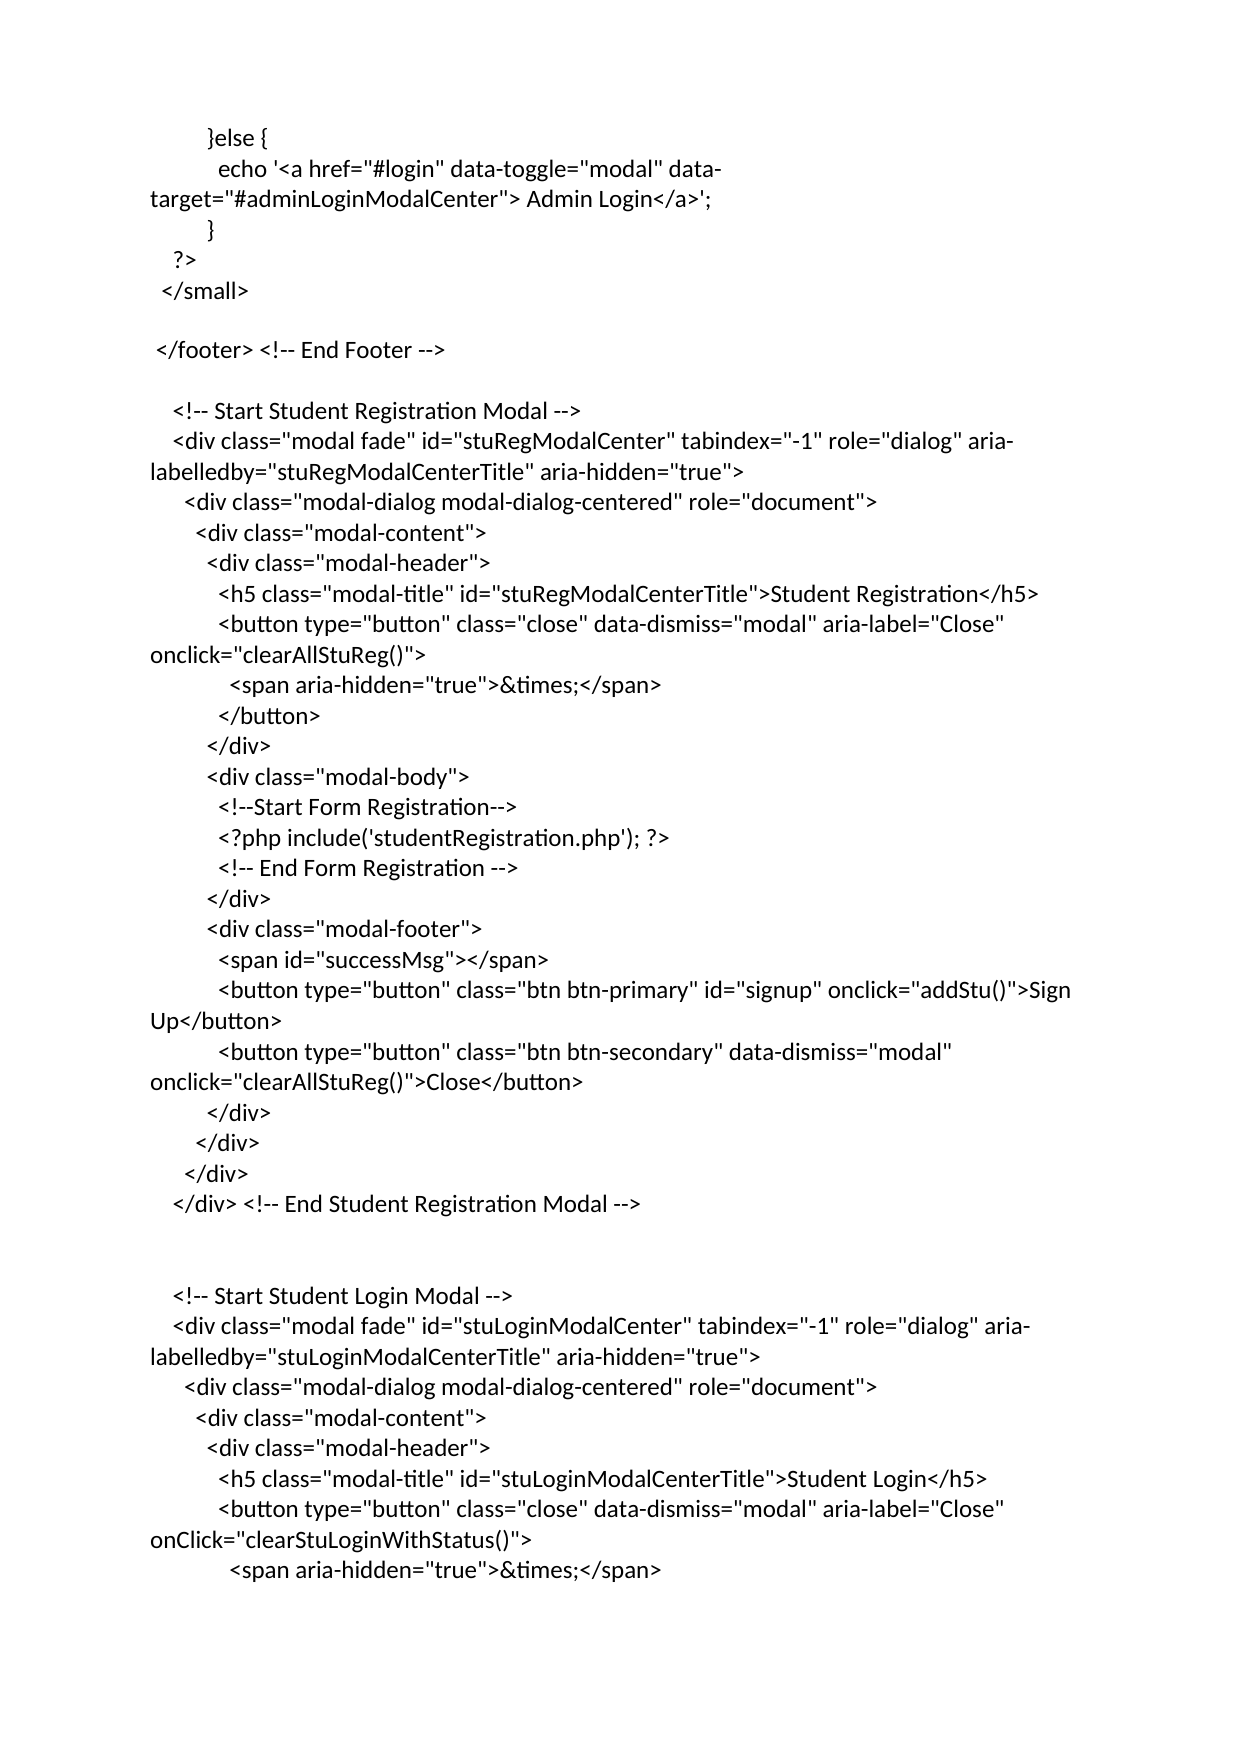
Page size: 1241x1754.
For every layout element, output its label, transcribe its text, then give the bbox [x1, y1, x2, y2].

text <h5 class="modal-title" id="stuRegModalCenterTitle">Student Registration</h5> [150, 578, 1090, 608]
text <button type="button" class="close" data-dismiss="modal" aria-label="Close" onclick="clearAllStuReg()"> [150, 608, 1090, 669]
text <div class="modal-content"> [150, 1402, 1090, 1432]
text <button type="button" class="close" data-dismiss="modal" aria-label="Close" onClick="clearStuLoginWithStatus()"> [150, 1493, 1090, 1554]
text </button> [150, 700, 1090, 731]
text </div> [150, 731, 1090, 761]
text <span id="successMsg"></span> [150, 944, 1090, 975]
text ?> [150, 245, 1090, 275]
text </div> [150, 1158, 1090, 1188]
text </div> [150, 1127, 1090, 1158]
text <span aria-hidden="true">&times;</span> [150, 669, 1090, 700]
text <div class="modal-footer"> [150, 914, 1090, 944]
text }else { [150, 123, 1090, 153]
text </div> [150, 883, 1090, 914]
text <div class="modal fade" id="stuLoginModalCenter" tabindex="-1" role="dialog" aria-labelledby="stuLoginModalCenterTitle" aria-hidden="true"> [150, 1310, 1090, 1371]
text <span aria-hidden="true">&times;</span> [150, 1554, 1090, 1585]
text <button type="button" class="btn btn-primary" id="signup" onclick="addStu()">Sign Up</button> [150, 975, 1090, 1036]
text <?php include('studentRegistration.php'); ?> [150, 822, 1090, 853]
text <!-- Start Student Login Modal --> [150, 1280, 1090, 1310]
text <div class="modal-body"> [150, 761, 1090, 792]
text } [150, 214, 1090, 245]
text <div class="modal-dialog modal-dialog-centered" role="document"> [150, 1371, 1090, 1402]
text <div class="modal fade" id="stuRegModalCenter" tabindex="-1" role="dialog" aria-labelledby="stuRegModalCenterTitle" aria-hidden="true"> [150, 425, 1090, 486]
text <div class="modal-dialog modal-dialog-centered" role="document"> [150, 486, 1090, 517]
text <!-- Start Student Registration Modal --> [150, 395, 1090, 425]
text </small> [150, 275, 1090, 306]
text <div class="modal-header"> [150, 1432, 1090, 1463]
text <!--Start Form Registration--> [150, 792, 1090, 822]
text </footer> <!-- End Footer --> [150, 334, 1090, 364]
text <div class="modal-header"> [150, 547, 1090, 578]
text </div> <!-- End Student Registration Modal --> [150, 1188, 1090, 1219]
text <h5 class="modal-title" id="stuLoginModalCenterTitle">Student Login</h5> [150, 1463, 1090, 1493]
text </div> [150, 1097, 1090, 1127]
text <button type="button" class="btn btn-secondary" data-dismiss="modal" onclick="clearAllStuReg()">Close</button> [150, 1036, 1090, 1097]
text echo '<a href="#login" data-toggle="modal" data-target="#adminLoginModalCenter"> Admin Login</a>'; [150, 153, 1090, 214]
text <!-- End Form Registration --> [150, 853, 1090, 883]
text <div class="modal-content"> [150, 517, 1090, 547]
